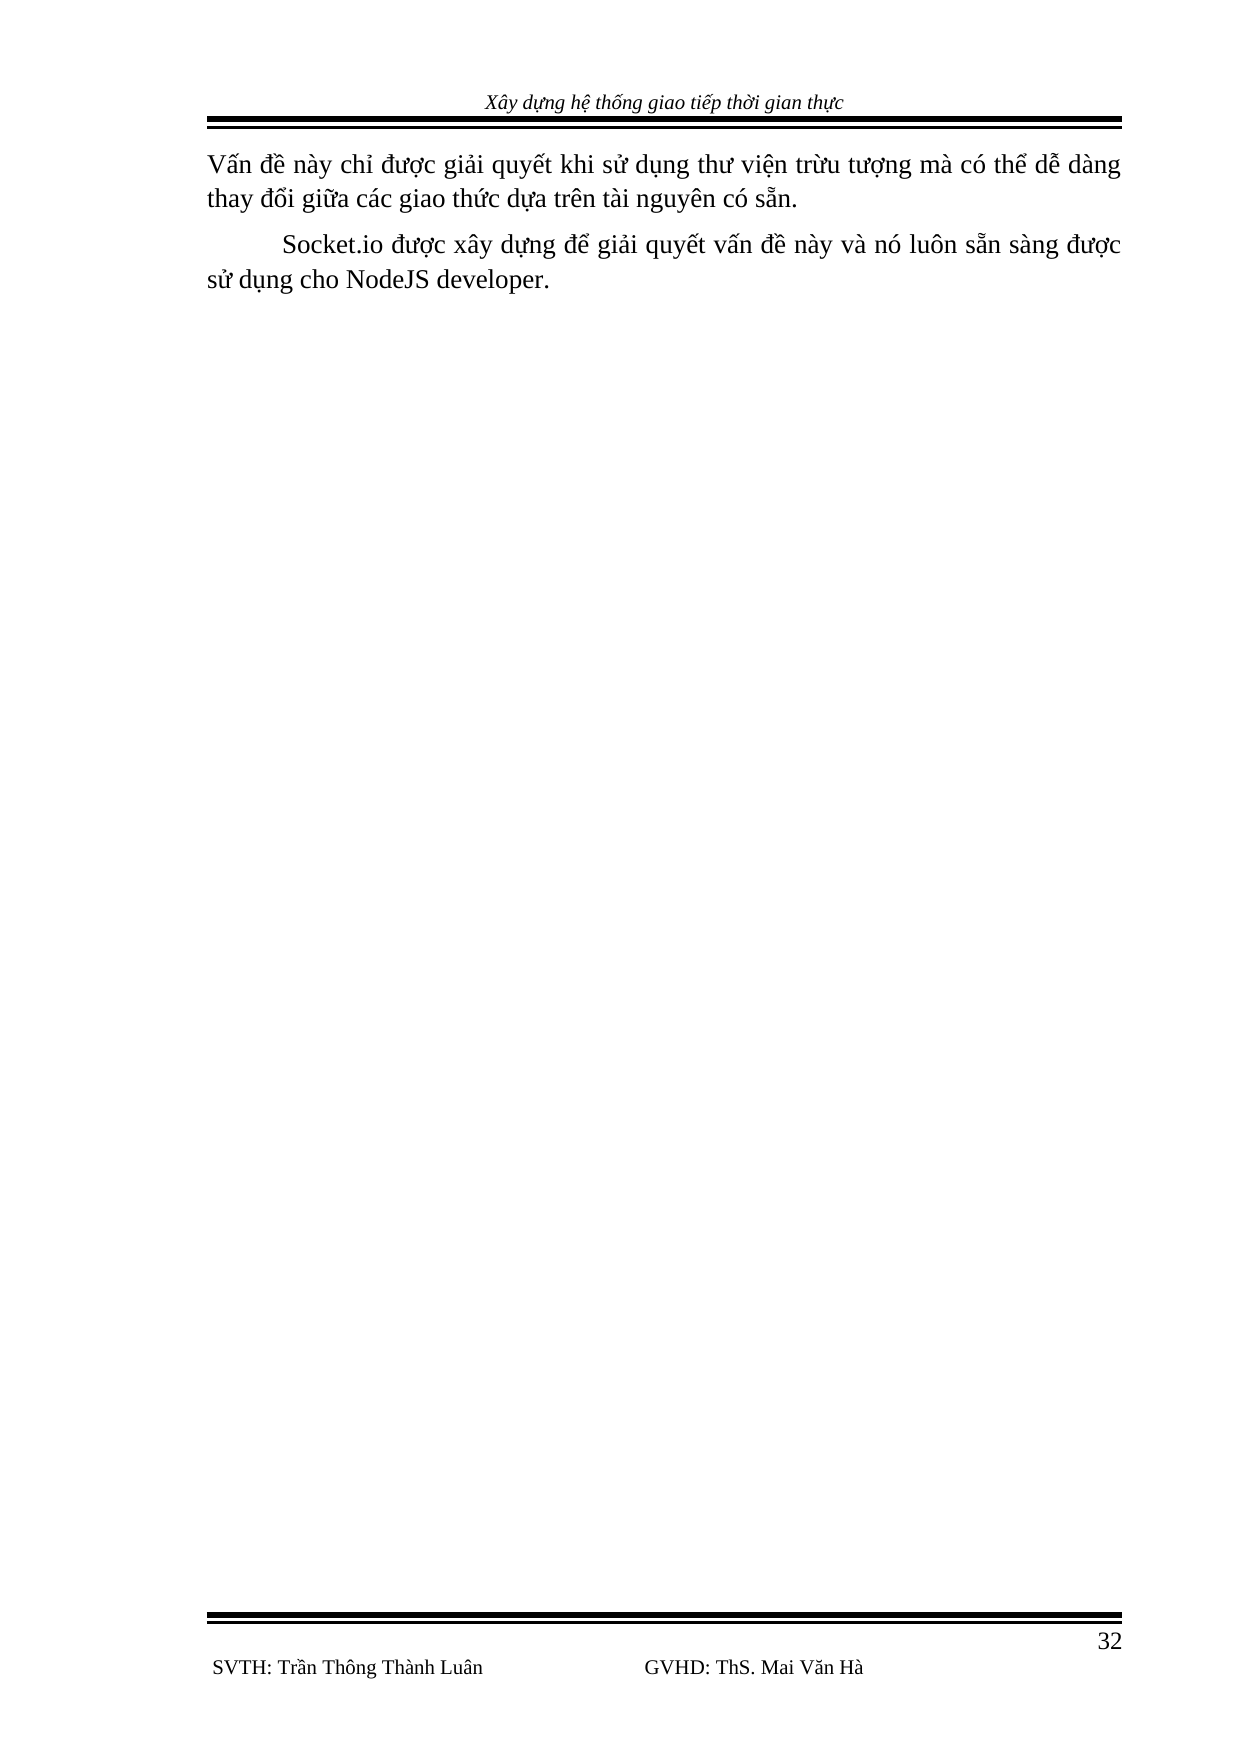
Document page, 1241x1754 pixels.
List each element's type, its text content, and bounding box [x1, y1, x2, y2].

text Socket.io được xây dựng để giải quyết vấn đề này và nó luôn sẵn sàng được sử dụng cho NodeJS developer. [207, 228, 1122, 294]
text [207, 148, 1122, 213]
